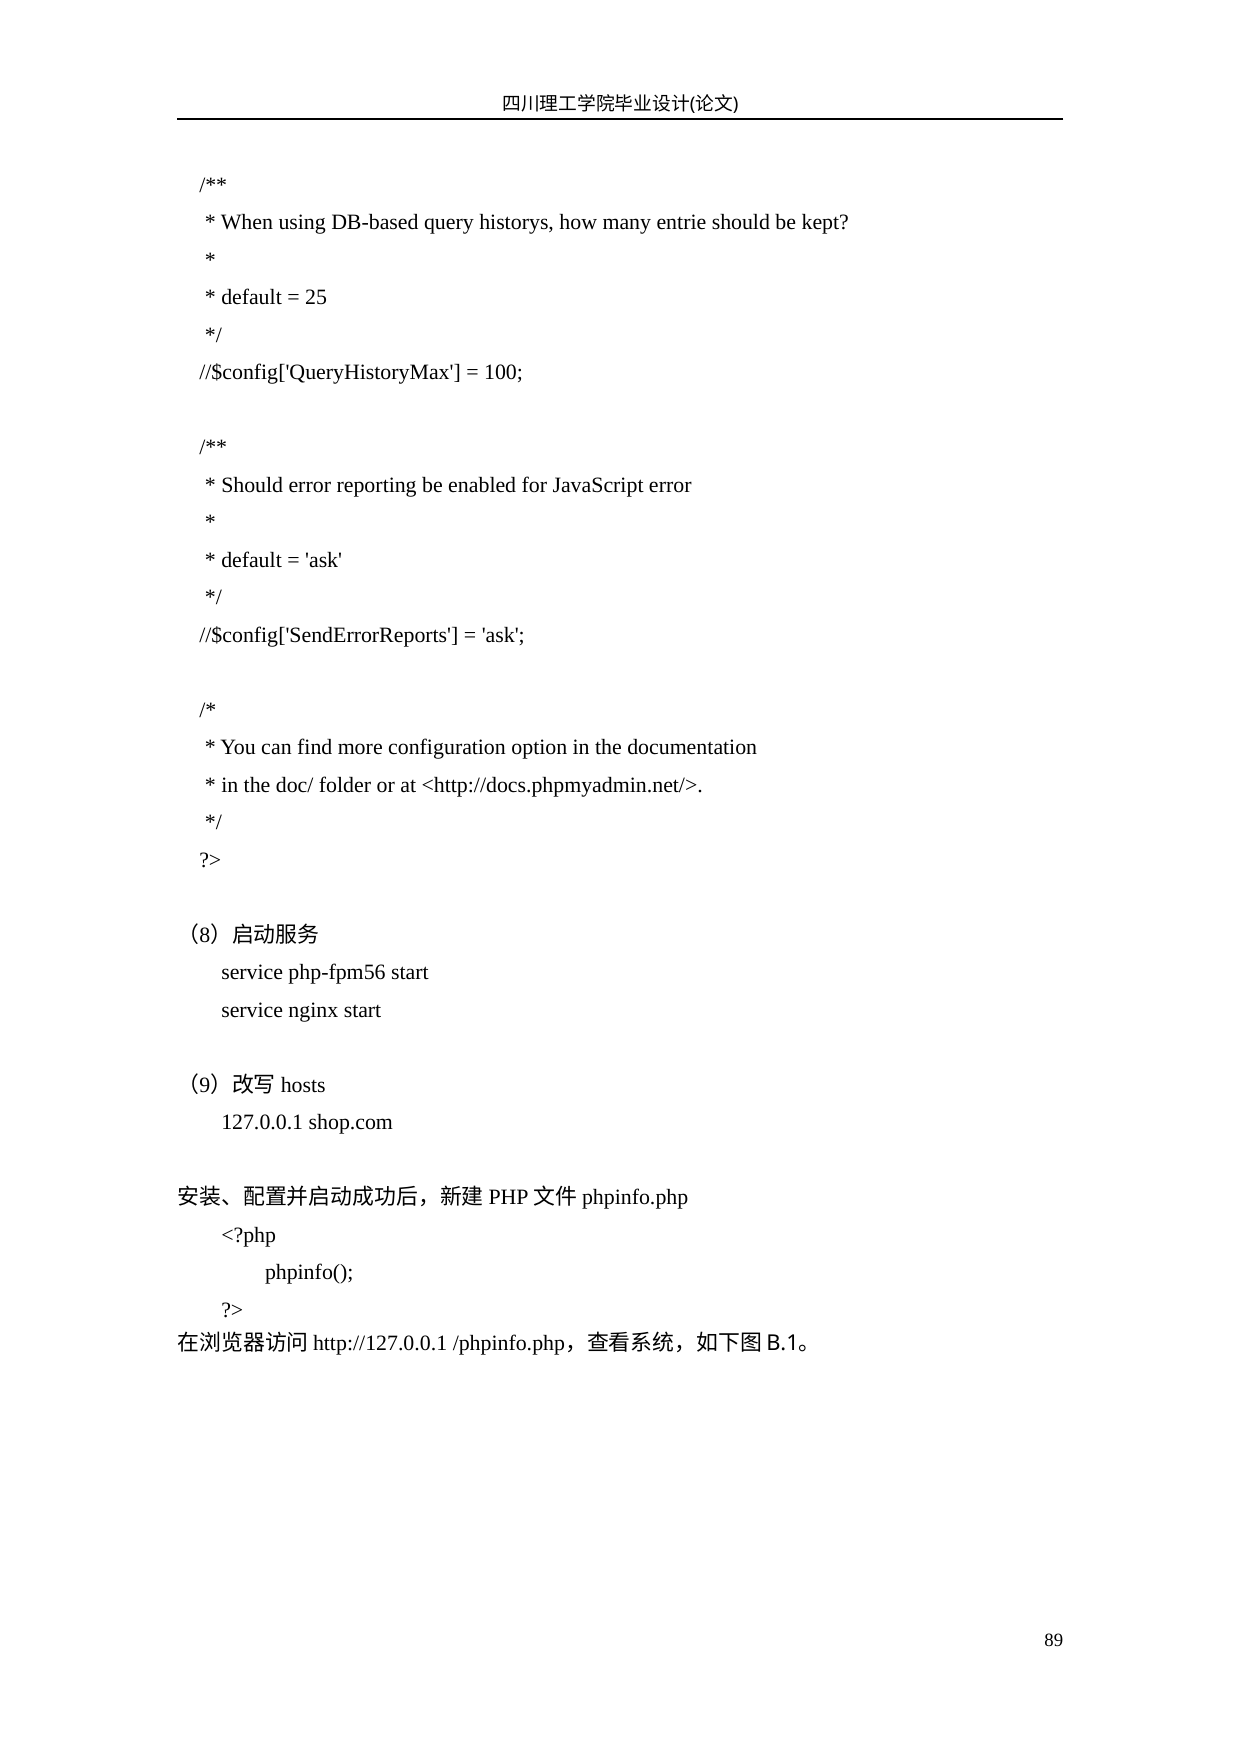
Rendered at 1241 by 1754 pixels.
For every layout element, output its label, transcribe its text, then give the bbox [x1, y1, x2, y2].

text * default = 'ask' [177, 537, 1063, 574]
text * [177, 237, 1063, 274]
text ?> [177, 837, 1063, 874]
text ?> [177, 1287, 1063, 1324]
text /** [177, 424, 1063, 462]
text * When using DB-based query historys, how many entrie should be kept? [177, 199, 1063, 237]
text <?php [177, 1212, 1063, 1249]
text */ [177, 574, 1063, 612]
text 安装、配置并启动成功后，新建 PHP 文件 phpinfo.php [177, 1174, 1063, 1212]
text /* [177, 687, 1063, 724]
text * [177, 499, 1063, 537]
text * You can find more configuration option in the documentation [177, 724, 1063, 762]
text 127.0.0.1 shop.com [177, 1099, 1063, 1137]
text * Should error reporting be enabled for JavaScript error [177, 462, 1063, 499]
text //$config['QueryHistoryMax'] = 100; [177, 349, 1063, 387]
text service nginx start [177, 987, 1063, 1024]
text * in the doc/ folder or at <http://docs.phpmyadmin.net/>. [177, 762, 1063, 799]
text （8）启动服务 [177, 912, 1063, 949]
text * default = 25 [177, 274, 1063, 312]
text phpinfo(); [177, 1249, 1063, 1287]
text */ [177, 799, 1063, 837]
text //$config['SendErrorReports'] = 'ask'; [177, 612, 1063, 649]
text 在浏览器访问http://127.0.0.1 /phpinfo.php，查看系统，如下图B.1。 [177, 1324, 1063, 1357]
text */ [177, 312, 1063, 349]
text （9）改写 hosts [177, 1062, 1063, 1099]
text /** [177, 162, 1063, 199]
text service php-fpm56 start [177, 949, 1063, 987]
